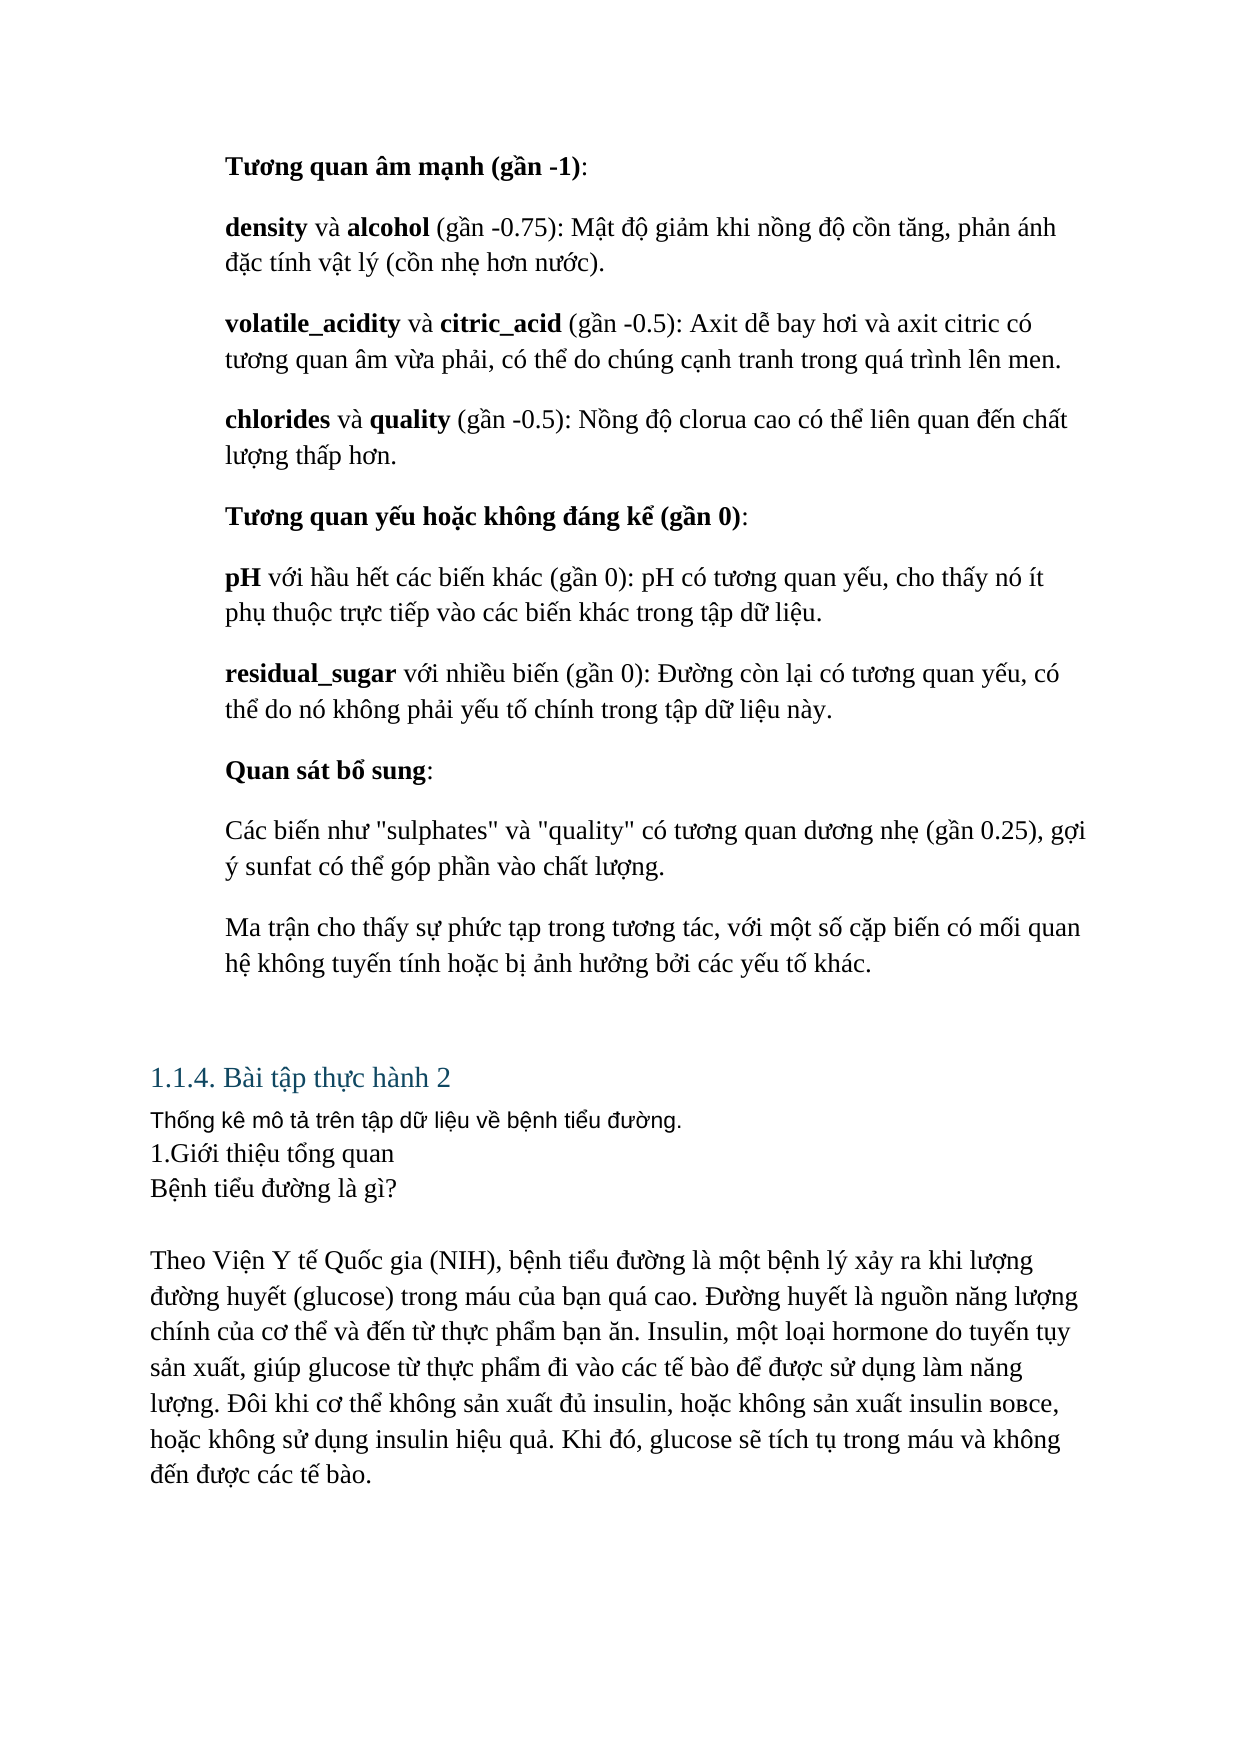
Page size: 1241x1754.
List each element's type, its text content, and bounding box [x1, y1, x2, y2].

text residual_sugar với nhiều biến (gần 0): Đường còn lại có tương quan yếu, có thể do nó không phải yếu tố chính trong tập dữ liệu này. [225, 657, 1090, 724]
text pH với hầu hết các biến khác (gần 0): pH có tương quan yếu, cho thấy nó ít phụ thuộc trực tiếp vào các biến khác trong tập dữ liệu. [225, 561, 1090, 628]
text Bệnh tiểu đường là gì? [150, 1173, 1090, 1204]
text Thống kê mô tả trên tập dữ liệu về bệnh tiểu đường. [150, 1107, 1090, 1133]
subtitle 1.1.4. Bài tập thực hành 2 [150, 1060, 1090, 1093]
text Quan sát bổ sung: [225, 754, 1090, 785]
text Theo Viện Y tế Quốc gia (NIH), bệnh tiểu đường là một bệnh lý xảy ra khi lượng đường huyết (glucose) trong máu của bạn quá cao. Đường huyết là nguồn năng lượng chính của cơ thể và đến từ thực phẩm bạn ăn. Insulin, một loại hormone do tuyến tụy sản xuất, giúp glucose từ thực phẩm đi vào các tế bào để được sử dụng làm năng lượng. Đôi khi cơ thể không sản xuất đủ insulin, hoặc không sản xuất insulin вовсе, hoặc không sử dụng insulin hiệu quả. Khi đó, glucose sẽ tích tụ trong máu và không đến được các tế bào. [150, 1244, 1090, 1489]
text Các biến như "sulphates" và "quality" có tương quan dương nhẹ (gần 0.25), gợi ý sunfat có thể góp phần vào chất lượng. [225, 814, 1090, 881]
text Tương quan âm mạnh (gần -1): [225, 150, 1090, 181]
text chlorides và quality (gần -0.5): Nồng độ clorua cao có thể liên quan đến chất lượng thấp hơn. [225, 404, 1090, 471]
text Tương quan yếu hoặc không đáng kể (gần 0): [225, 500, 1090, 531]
text Ma trận cho thấy sự phức tạp trong tương tác, với một số cặp biến có mối quan hệ không tuyến tính hoặc bị ảnh hưởng bởi các yếu tố khác. [225, 911, 1090, 978]
text density và alcohol (gần -0.75): Mật độ giảm khi nồng độ cồn tăng, phản ánh đặc tính vật lý (cồn nhẹ hơn nước). [225, 211, 1090, 278]
text volatile_acidity và citric_acid (gần -0.5): Axit dễ bay hơi và axit citric có tương quan âm vừa phải, có thể do chúng cạnh tranh trong quá trình lên men. [225, 307, 1090, 374]
text 1.Giới thiệu tổng quan [150, 1137, 1090, 1168]
